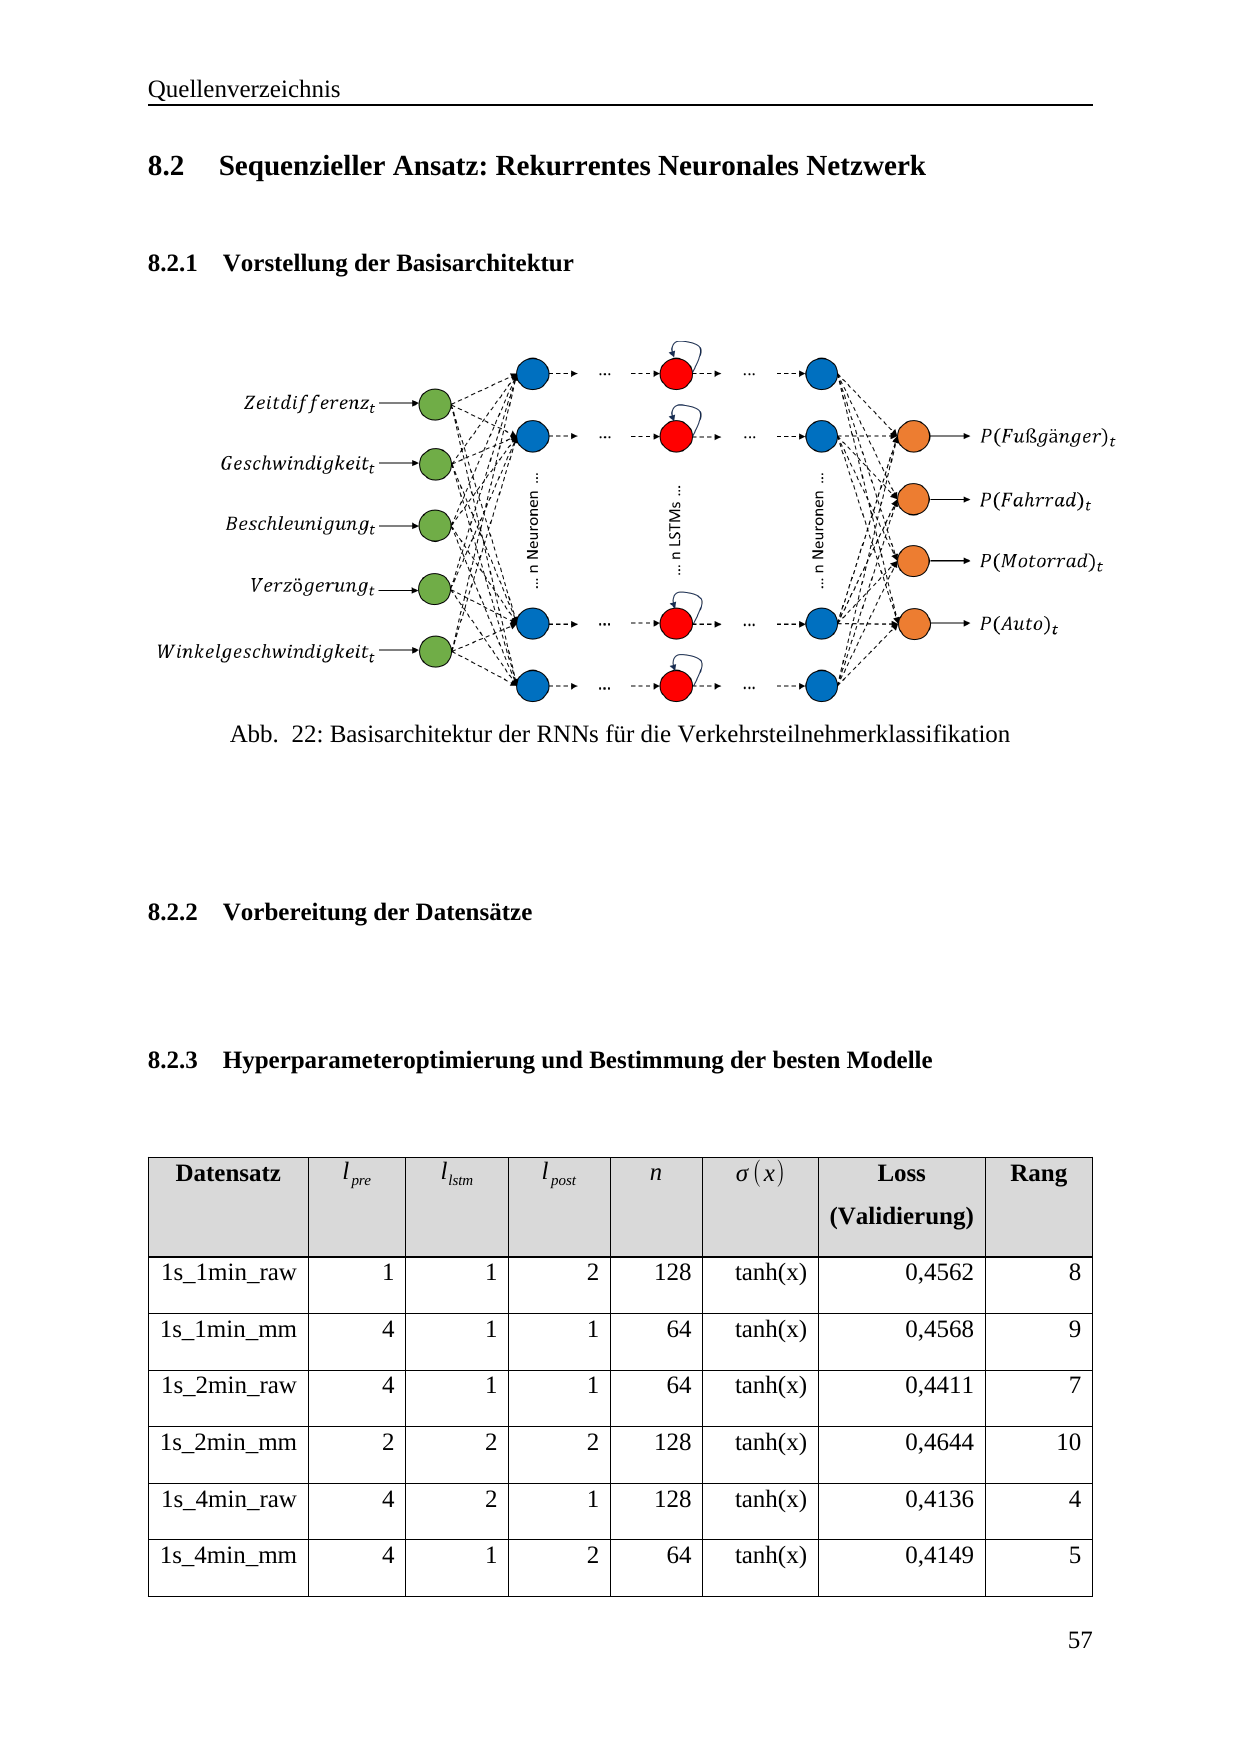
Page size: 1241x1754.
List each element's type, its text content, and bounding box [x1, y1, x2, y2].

table_header [703, 1158, 818, 1256]
table_cell 64 [611, 1371, 702, 1426]
table_cell 2 [509, 1427, 610, 1483]
table_header [309, 1158, 405, 1256]
table_cell 1 [309, 1258, 405, 1313]
table_cell 1s_4min_raw [149, 1484, 308, 1539]
table_cell 8 [986, 1258, 1092, 1313]
subtitle Hyperparameteroptimierung und Bestimmung der besten Modelle [148, 1045, 1093, 1074]
table_cell 64 [611, 1540, 702, 1596]
table_header [406, 1158, 508, 1256]
table_cell 1 [406, 1371, 508, 1426]
table_header Datensatz [149, 1158, 308, 1256]
table_cell 2 [509, 1540, 610, 1596]
table_cell tanh(x) [703, 1371, 818, 1426]
table_cell 64 [611, 1314, 702, 1369]
table_cell 4 [309, 1540, 405, 1596]
table_header [611, 1158, 702, 1256]
table_cell tanh(x) [703, 1258, 818, 1313]
table_cell 4 [986, 1484, 1092, 1539]
table_cell 1s_2min_raw [149, 1371, 308, 1426]
table_cell 7 [986, 1371, 1092, 1426]
table_header Rang [986, 1158, 1092, 1256]
table_cell 2 [509, 1258, 610, 1313]
table_cell 1 [509, 1371, 610, 1426]
table_cell 4 [309, 1484, 405, 1539]
subtitle Sequenzieller Ansatz: Rekurrentes Neuronales Netzwerk [148, 148, 1093, 181]
picture [147, 341, 1120, 707]
table_cell 1s_2min_mm [149, 1427, 308, 1483]
table_cell 1 [509, 1484, 610, 1539]
table_cell 1 [406, 1540, 508, 1596]
table_cell 128 [611, 1258, 702, 1313]
table_cell 0,4644 [819, 1427, 985, 1483]
table_cell 1 [406, 1314, 508, 1369]
table_cell 1s_4min_mm [149, 1540, 308, 1596]
table_cell 4 [309, 1314, 405, 1369]
table_cell 9 [986, 1314, 1092, 1369]
table_header Loss (Validierung) [819, 1158, 985, 1256]
table_cell 0,4568 [819, 1314, 985, 1369]
table_cell 1s_1min_raw [149, 1258, 308, 1313]
table_cell 1 [509, 1314, 610, 1369]
subtitle Vorbereitung der Datensätze [148, 897, 1093, 925]
table_cell tanh(x) [703, 1314, 818, 1369]
table_cell 2 [406, 1484, 508, 1539]
subtitle Vorstellung der Basisarchitektur [148, 248, 1093, 277]
table_cell 0,4562 [819, 1258, 985, 1313]
table_cell 0,4411 [819, 1371, 985, 1426]
table_cell tanh(x) [703, 1540, 818, 1596]
table_cell 1 [406, 1258, 508, 1313]
table_cell 0,4149 [819, 1540, 985, 1596]
table_cell 0,4136 [819, 1484, 985, 1539]
table_cell tanh(x) [703, 1484, 818, 1539]
table_header [509, 1158, 610, 1256]
table_cell 2 [309, 1427, 405, 1483]
table_cell 128 [611, 1427, 702, 1483]
table_cell 4 [309, 1371, 405, 1426]
table_cell 10 [986, 1427, 1092, 1483]
table_cell 5 [986, 1540, 1092, 1596]
table_cell tanh(x) [703, 1427, 818, 1483]
table_cell 2 [406, 1427, 508, 1483]
table_cell 128 [611, 1484, 702, 1539]
table_cell 1s_1min_mm [149, 1314, 308, 1369]
